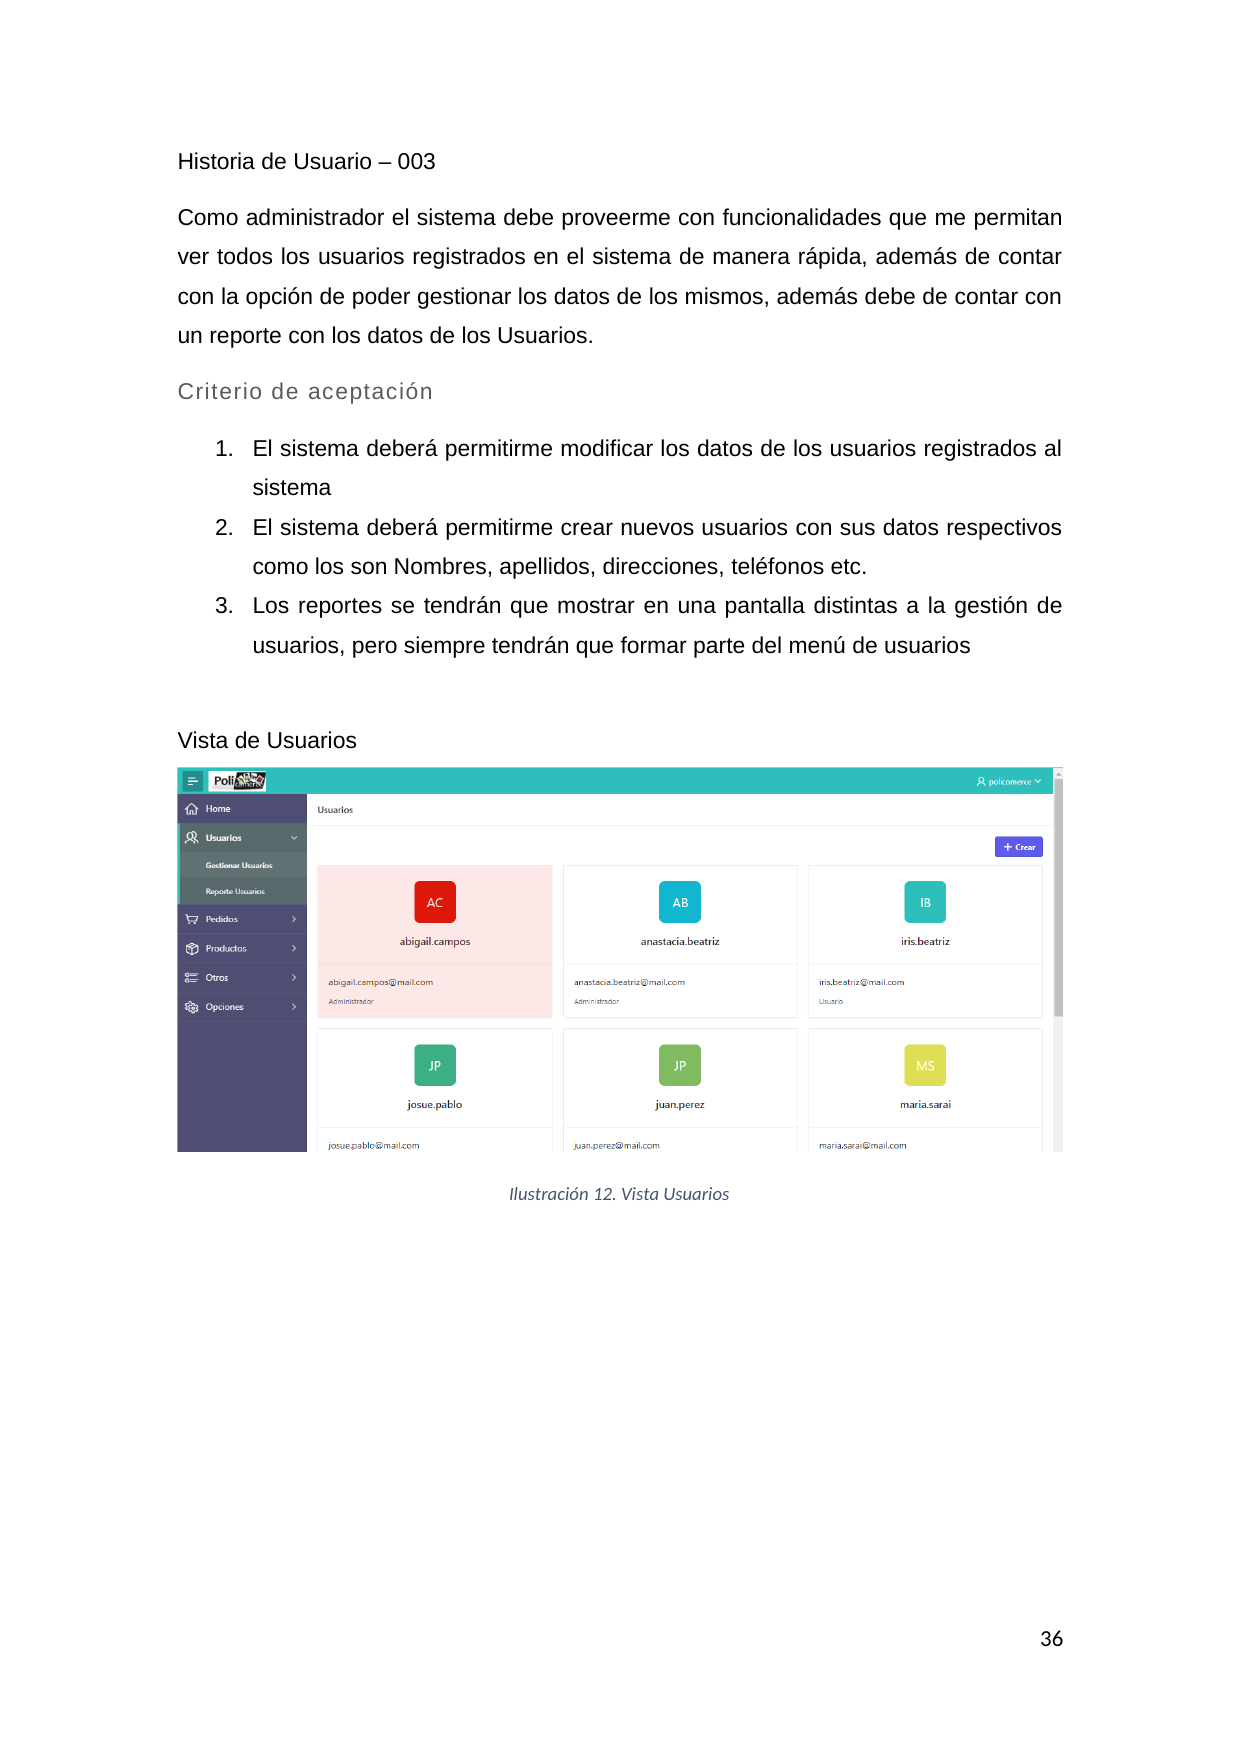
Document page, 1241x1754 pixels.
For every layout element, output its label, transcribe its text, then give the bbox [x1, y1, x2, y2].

text Vista de Usuarios [177, 727, 1063, 767]
text Como administrador el sistema debe proveerme con funcionalidades que me permitan ver todos los usuarios registrados en el sistema de manera rápida, además de contar con la opción de poder gestionar los datos de los mismos, además debe de contar con un reporte con los datos de los Usuarios. [177, 204, 1063, 348]
picture [177, 767, 1063, 1152]
list El sistema deberá permitirme crear nuevos usuarios con sus datos respectivos como los son Nombres, apellidos, direcciones, teléfonos etc. [215, 513, 1063, 579]
text Historia de Usuario – 003 [177, 148, 1063, 174]
list El sistema deberá permitirme modificar los datos de los usuarios registrados al sistema [215, 434, 1063, 500]
subtitle Criterio de aceptación [177, 378, 1063, 405]
list Los reportes se tendrán que mostrar en una pantalla distintas a la gestión de usuarios, pero siempre tendrán que formar parte del menú de usuarios [215, 592, 1063, 658]
text Ilustración . Vista Usuarios [177, 1182, 1063, 1205]
